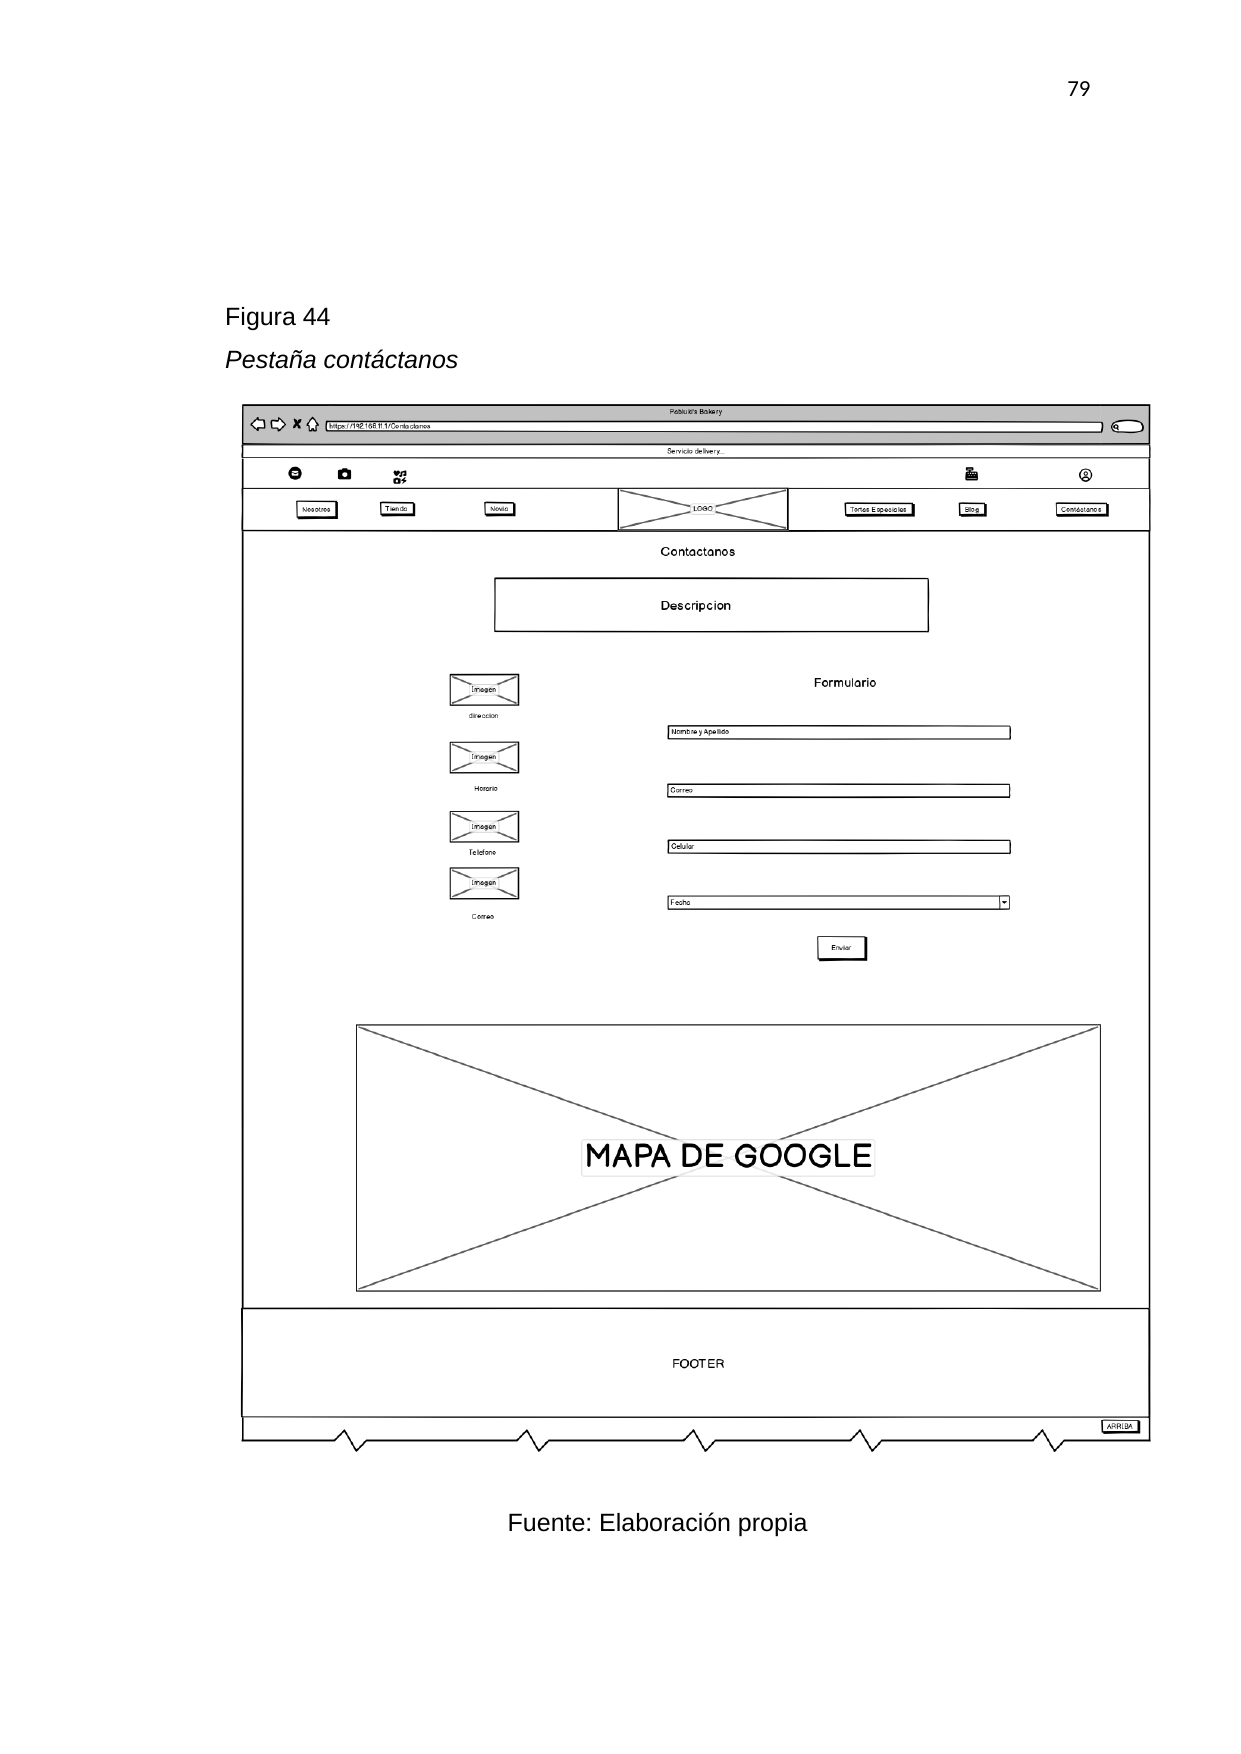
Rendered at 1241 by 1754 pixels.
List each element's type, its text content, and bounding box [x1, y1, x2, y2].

picture [225, 388, 1166, 1494]
list Pestaña contáctanos [225, 345, 1090, 374]
list Fuente: Elaboración propia [225, 1508, 1090, 1536]
list Figura 44 [225, 302, 1090, 331]
